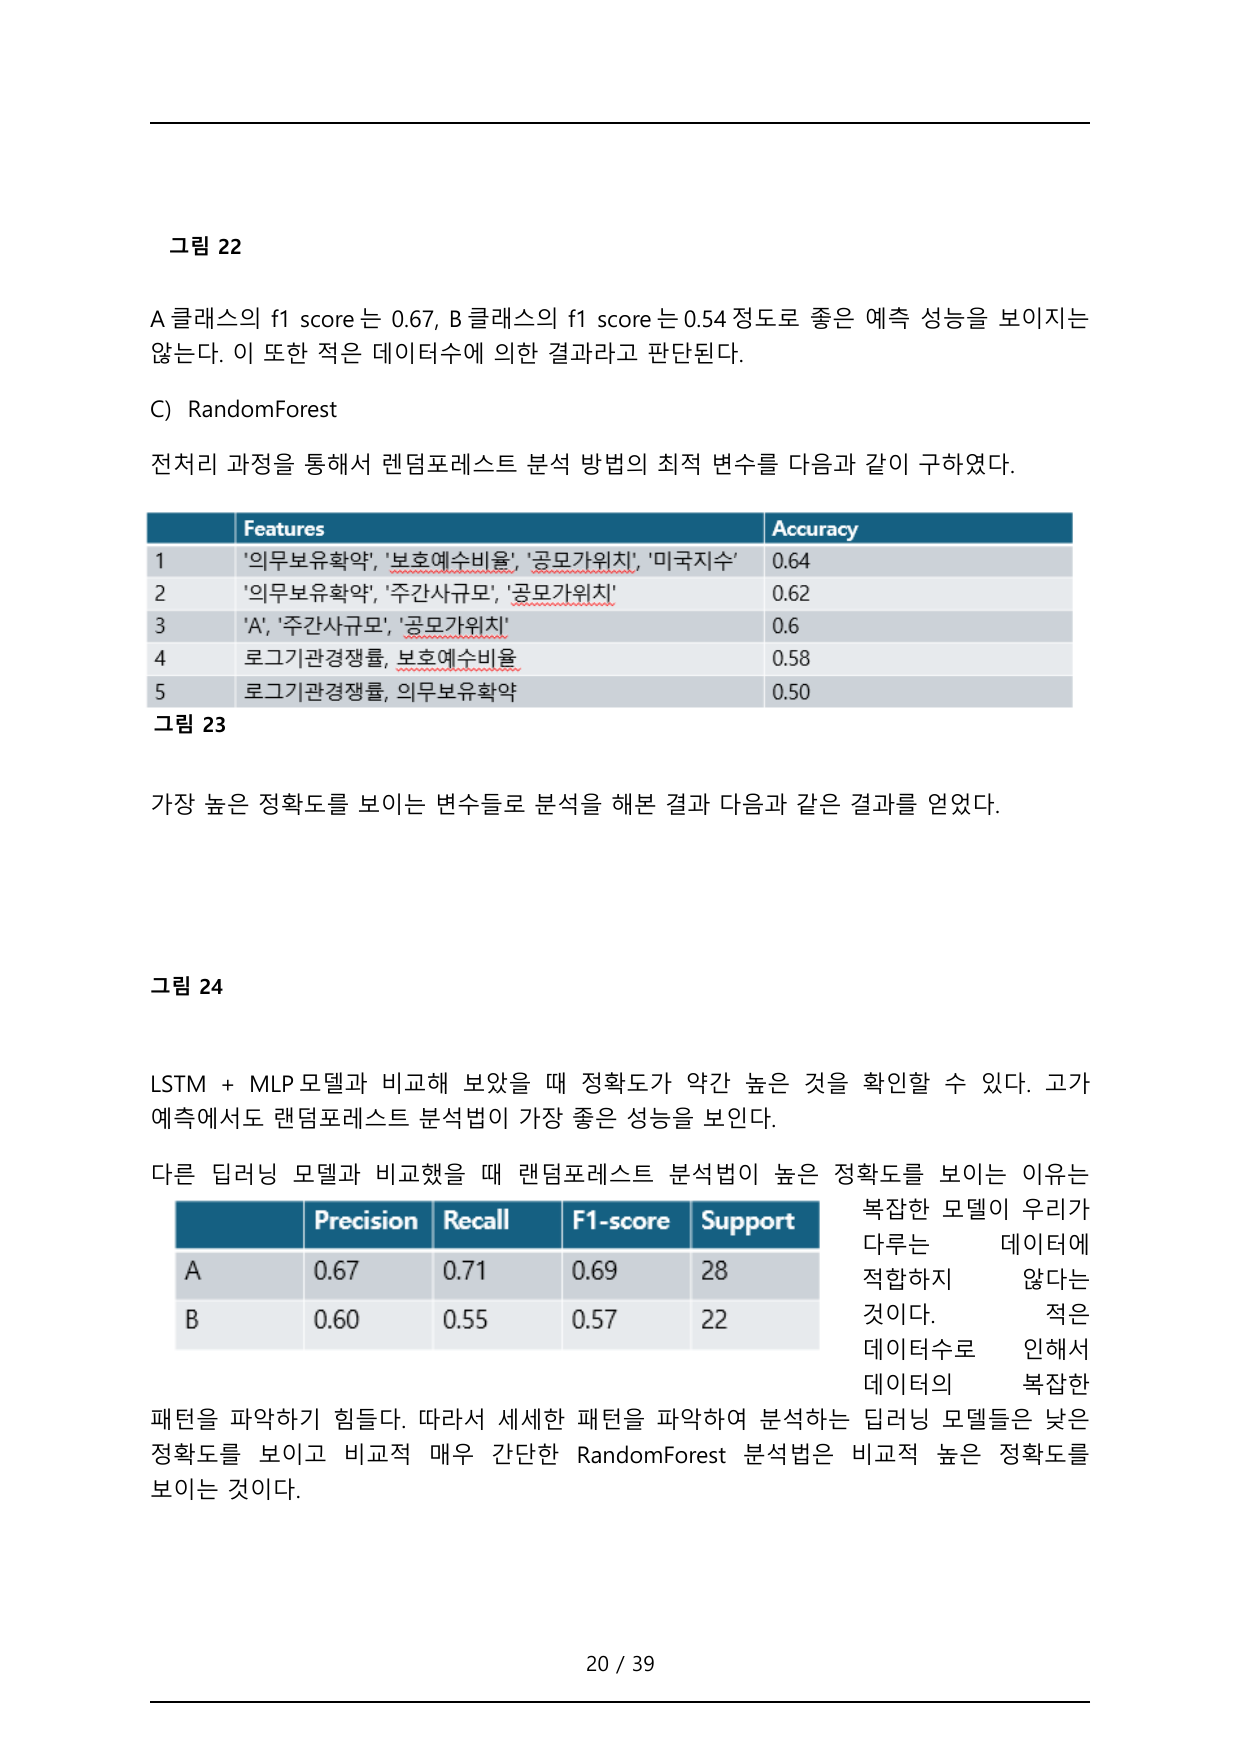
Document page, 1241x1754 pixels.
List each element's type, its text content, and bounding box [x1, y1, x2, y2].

list RandomForest [150, 393, 1090, 423]
text LSTM + MLP모델과 비교해 보았을 때 정확도가 약간 높은 것을 확인할 수 있다. 고가 예측에서도 랜덤포레스트 분석법이 가장 좋은 성능을 보인다. [150, 1067, 1090, 1133]
text A클래스의 f1 score는 0.67, B클래스의 f1 score는0.54정도로 좋은 예측 성능을 보이지는 않는다. 이 또한 적은 데이터수에 의한 결과라고 판단된다. [150, 233, 1090, 367]
picture [161, 1191, 843, 1370]
picture [141, 510, 1079, 707]
text 전처리 과정을 통해서 렌덤포레스트 분석 방법의 최적 변수를 다음과 같이 구하였다. [150, 449, 1090, 479]
